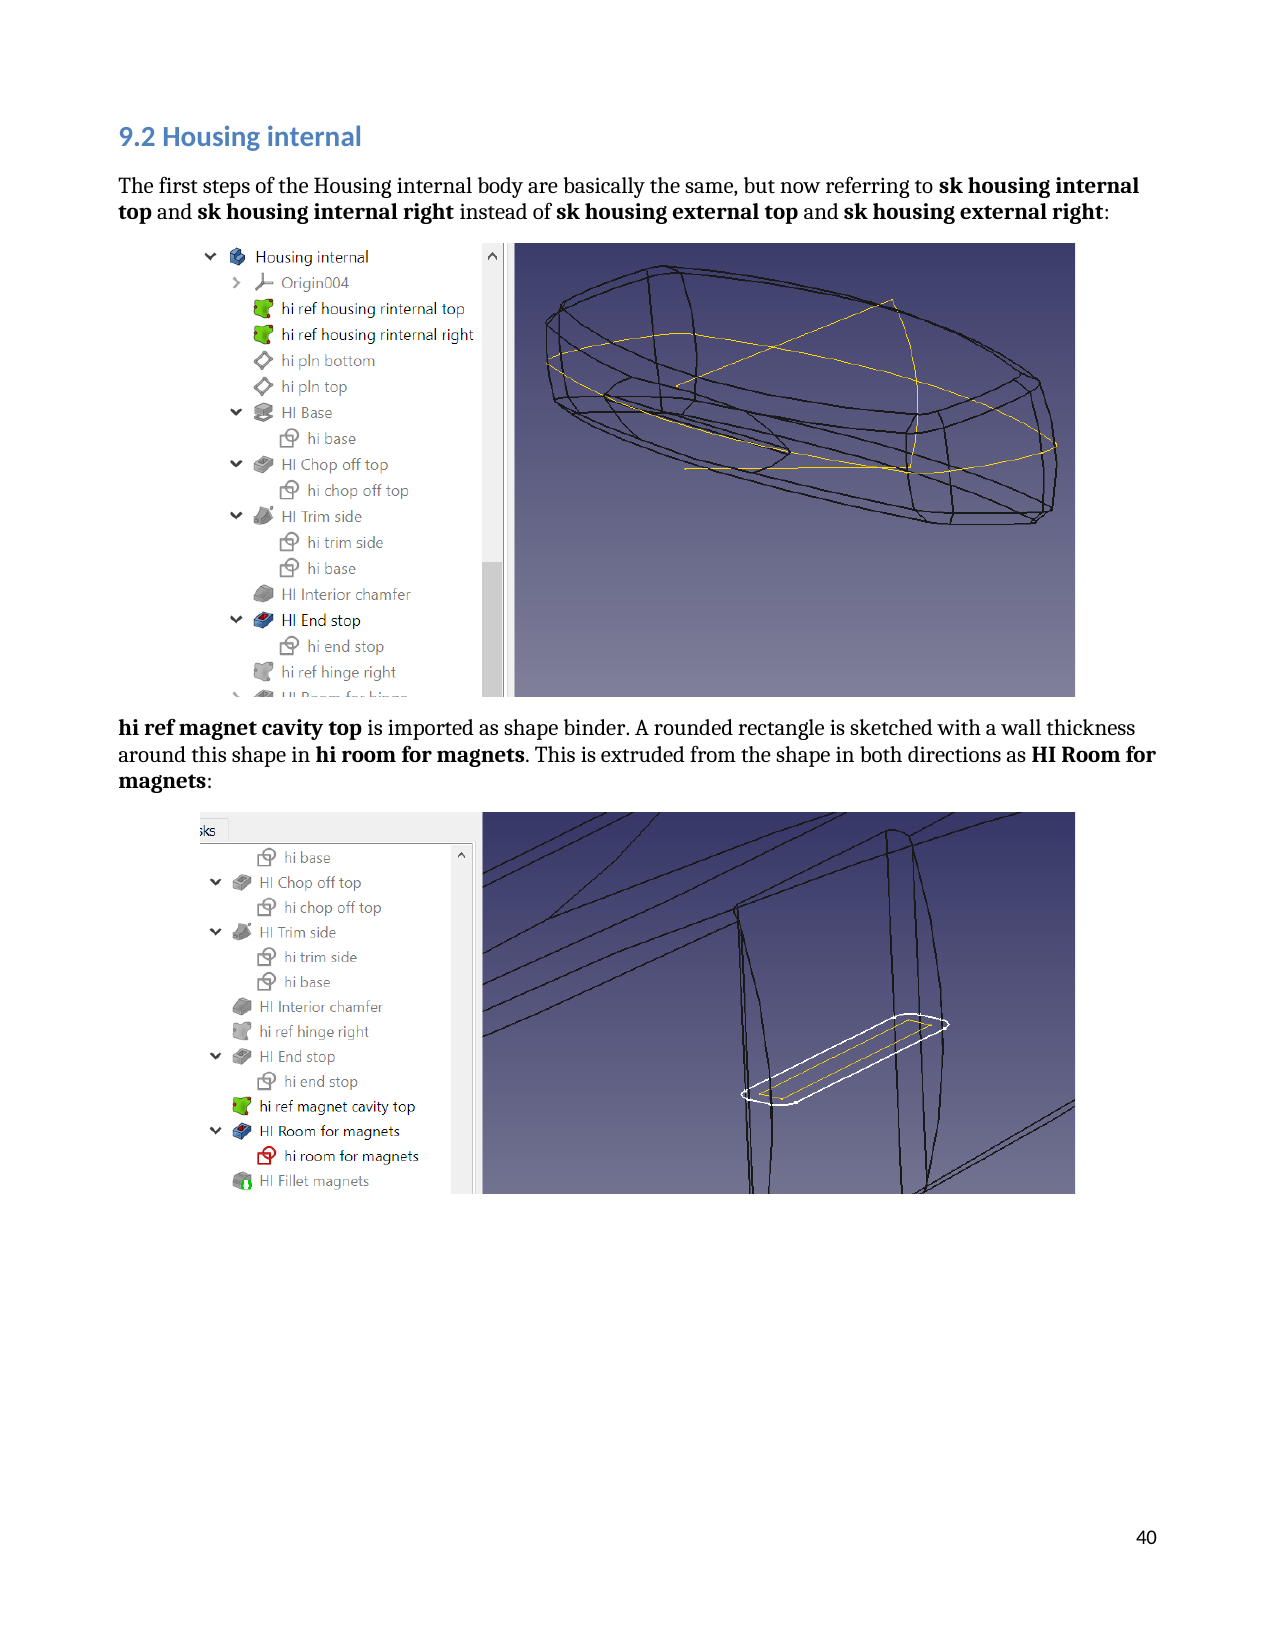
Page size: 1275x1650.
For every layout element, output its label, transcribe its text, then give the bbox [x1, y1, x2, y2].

subtitle Housing internal [118, 118, 1157, 154]
picture [200, 812, 1075, 1194]
text The first steps of the Housing internal body are basically the same, but now referring to sk housing internal top and sk housing internal right instead of sk housing external top and sk housing external right: [118, 172, 1157, 225]
text hi ref magnet cavity top is imported as shape binder. A rounded rectangle is sketched with a wall thickness around this shape in hi room for magnets. This is extruded from the shape in both directions as HI Room for magnets: [118, 715, 1157, 794]
picture [200, 243, 1075, 697]
